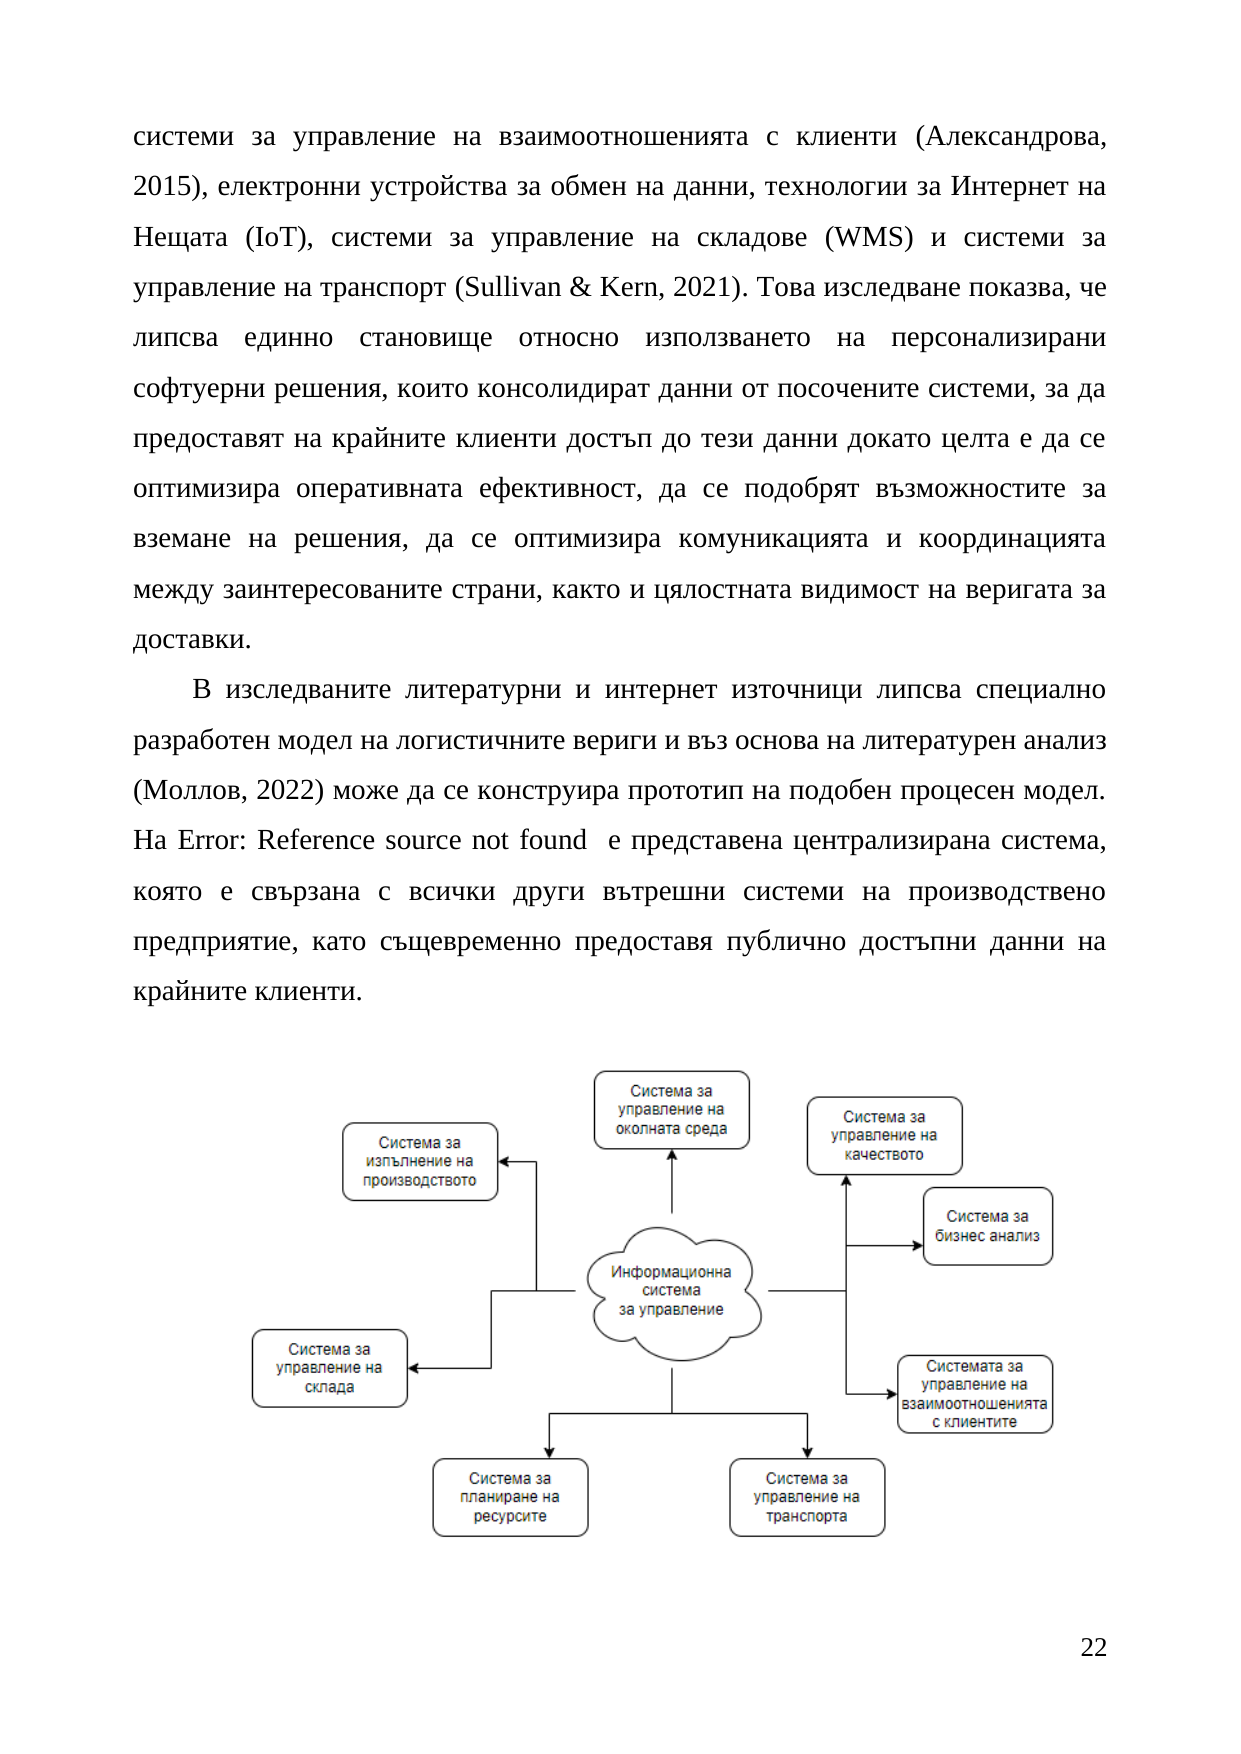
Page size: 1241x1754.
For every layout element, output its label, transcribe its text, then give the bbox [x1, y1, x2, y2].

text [133, 118, 1107, 655]
text В изследваните литературни и интернет източници липсва специално разработен модел на логистичните вериги и въз основа на литературен анализ може да се конструира прототип на подобен процесен модел. На Error! Reference source not found. е представена централизирана система, която е свързана с всички други вътрешни системи на производствено предприятие, като същевременно предоставя публично достъпни данни на крайните клиенти. [133, 672, 1107, 1007]
picture [221, 1023, 1118, 1590]
